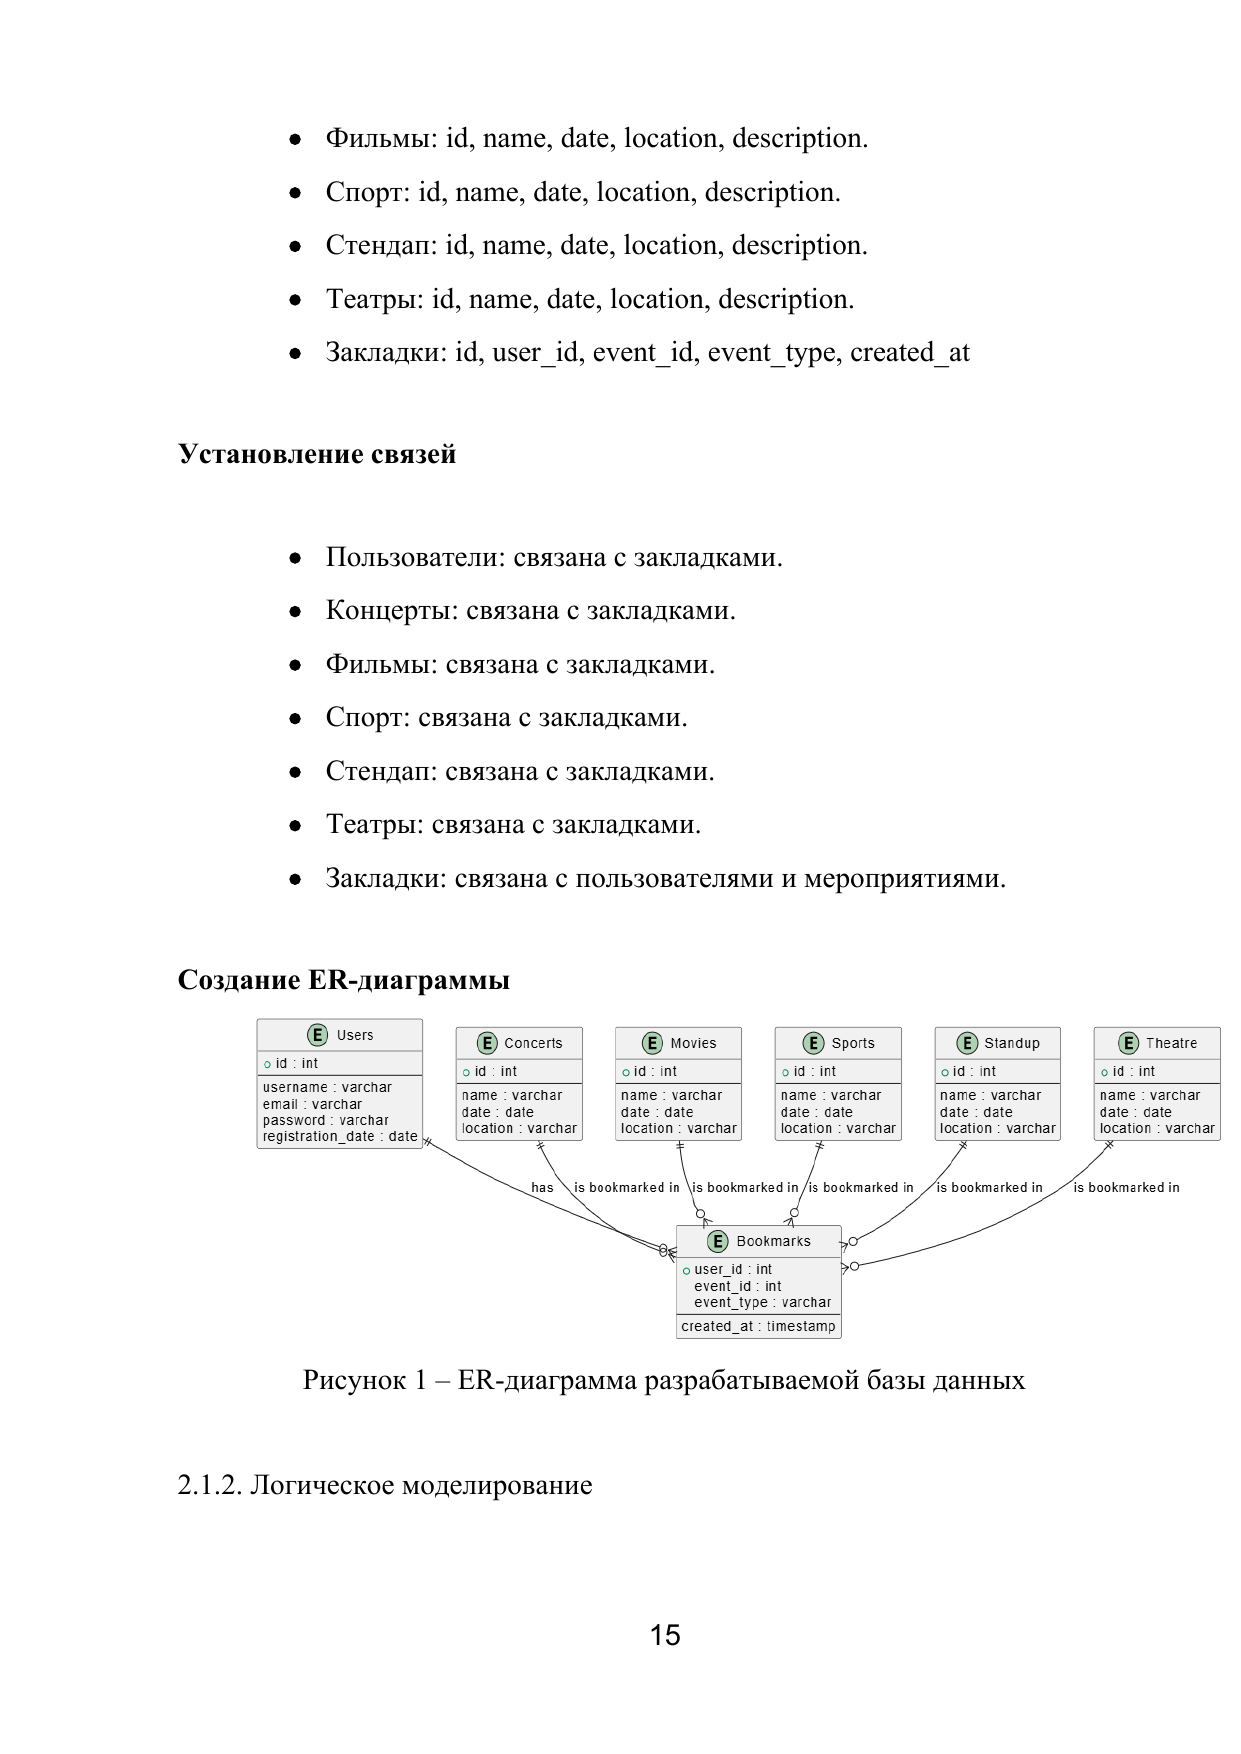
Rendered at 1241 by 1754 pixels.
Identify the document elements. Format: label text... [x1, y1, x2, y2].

list Театры: связана с закладками. [288, 804, 1152, 840]
list Театры: id, name, date, location, description. [288, 279, 1152, 314]
text Создание ER-диаграммы [177, 962, 1152, 995]
list Фильмы: связана с закладками. [288, 644, 1152, 679]
list Спорт: связана с закладками. [288, 697, 1152, 733]
text Рисунок 1 – ER-диаграмма разрабатываемой базы данных [177, 1362, 1152, 1396]
list Фильмы: id, name, date, location, description. [288, 118, 1152, 154]
list Закладки: id, user_id, event_id, event_type, created_at [288, 332, 1152, 368]
list Стендап: связана с закладками. [288, 751, 1152, 787]
list Концерты: связана с закладками. [288, 590, 1152, 626]
picture [251, 1012, 1225, 1346]
list Пользователи: связана с закладками. [288, 537, 1152, 572]
list Спорт: id, name, date, location, description. [288, 172, 1152, 207]
list Закладки: связана с пользователями и мероприятиями. [288, 858, 1152, 894]
list Стендап: id, name, date, location, description. [288, 225, 1152, 261]
text Установление связей [177, 436, 1152, 470]
subtitle 2.1.2. Логическое моделирование [177, 1467, 1152, 1500]
